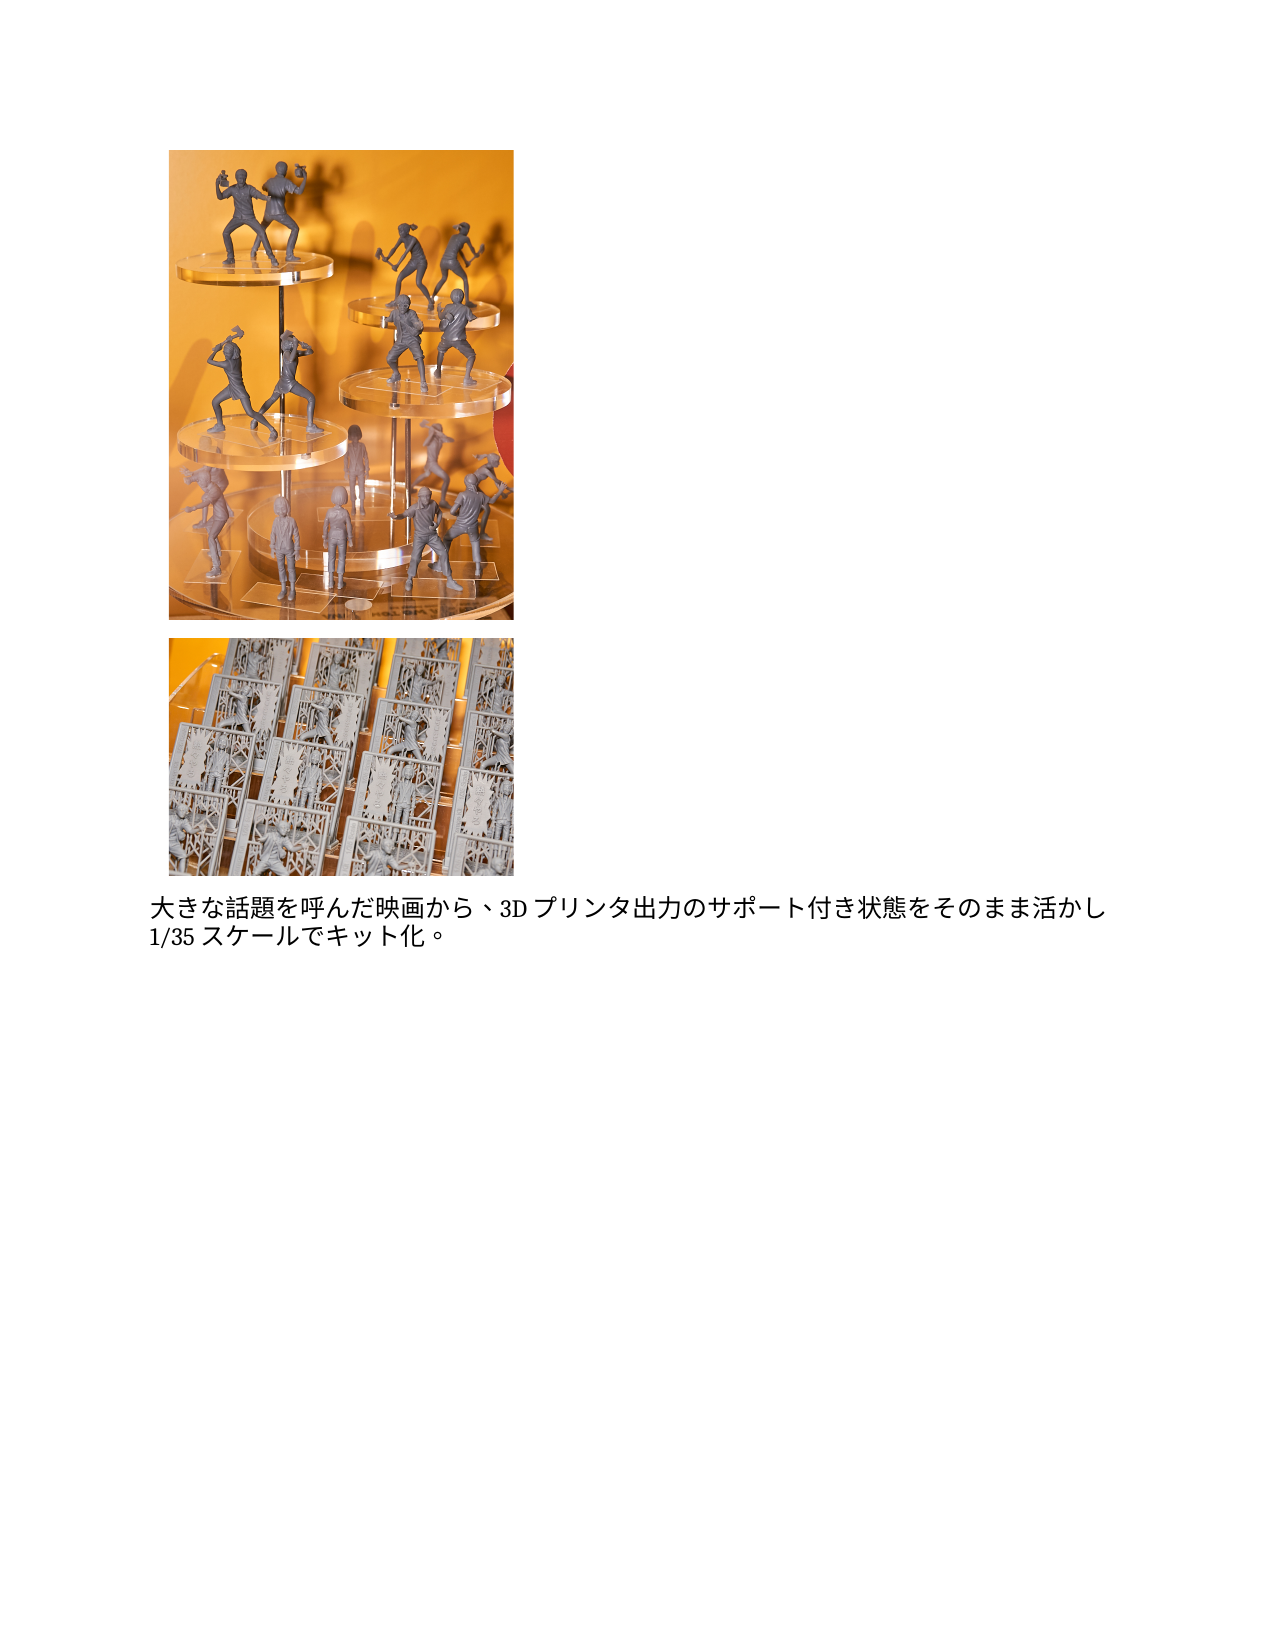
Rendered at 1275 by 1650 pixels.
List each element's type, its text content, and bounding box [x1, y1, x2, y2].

picture [168, 150, 514, 620]
text 大きな話題を呼んだ映画から、3Dプリンタ出力のサポート付き状態をそのまま活かし1/35スケールでキット化。 [150, 894, 1125, 952]
picture [168, 638, 514, 876]
